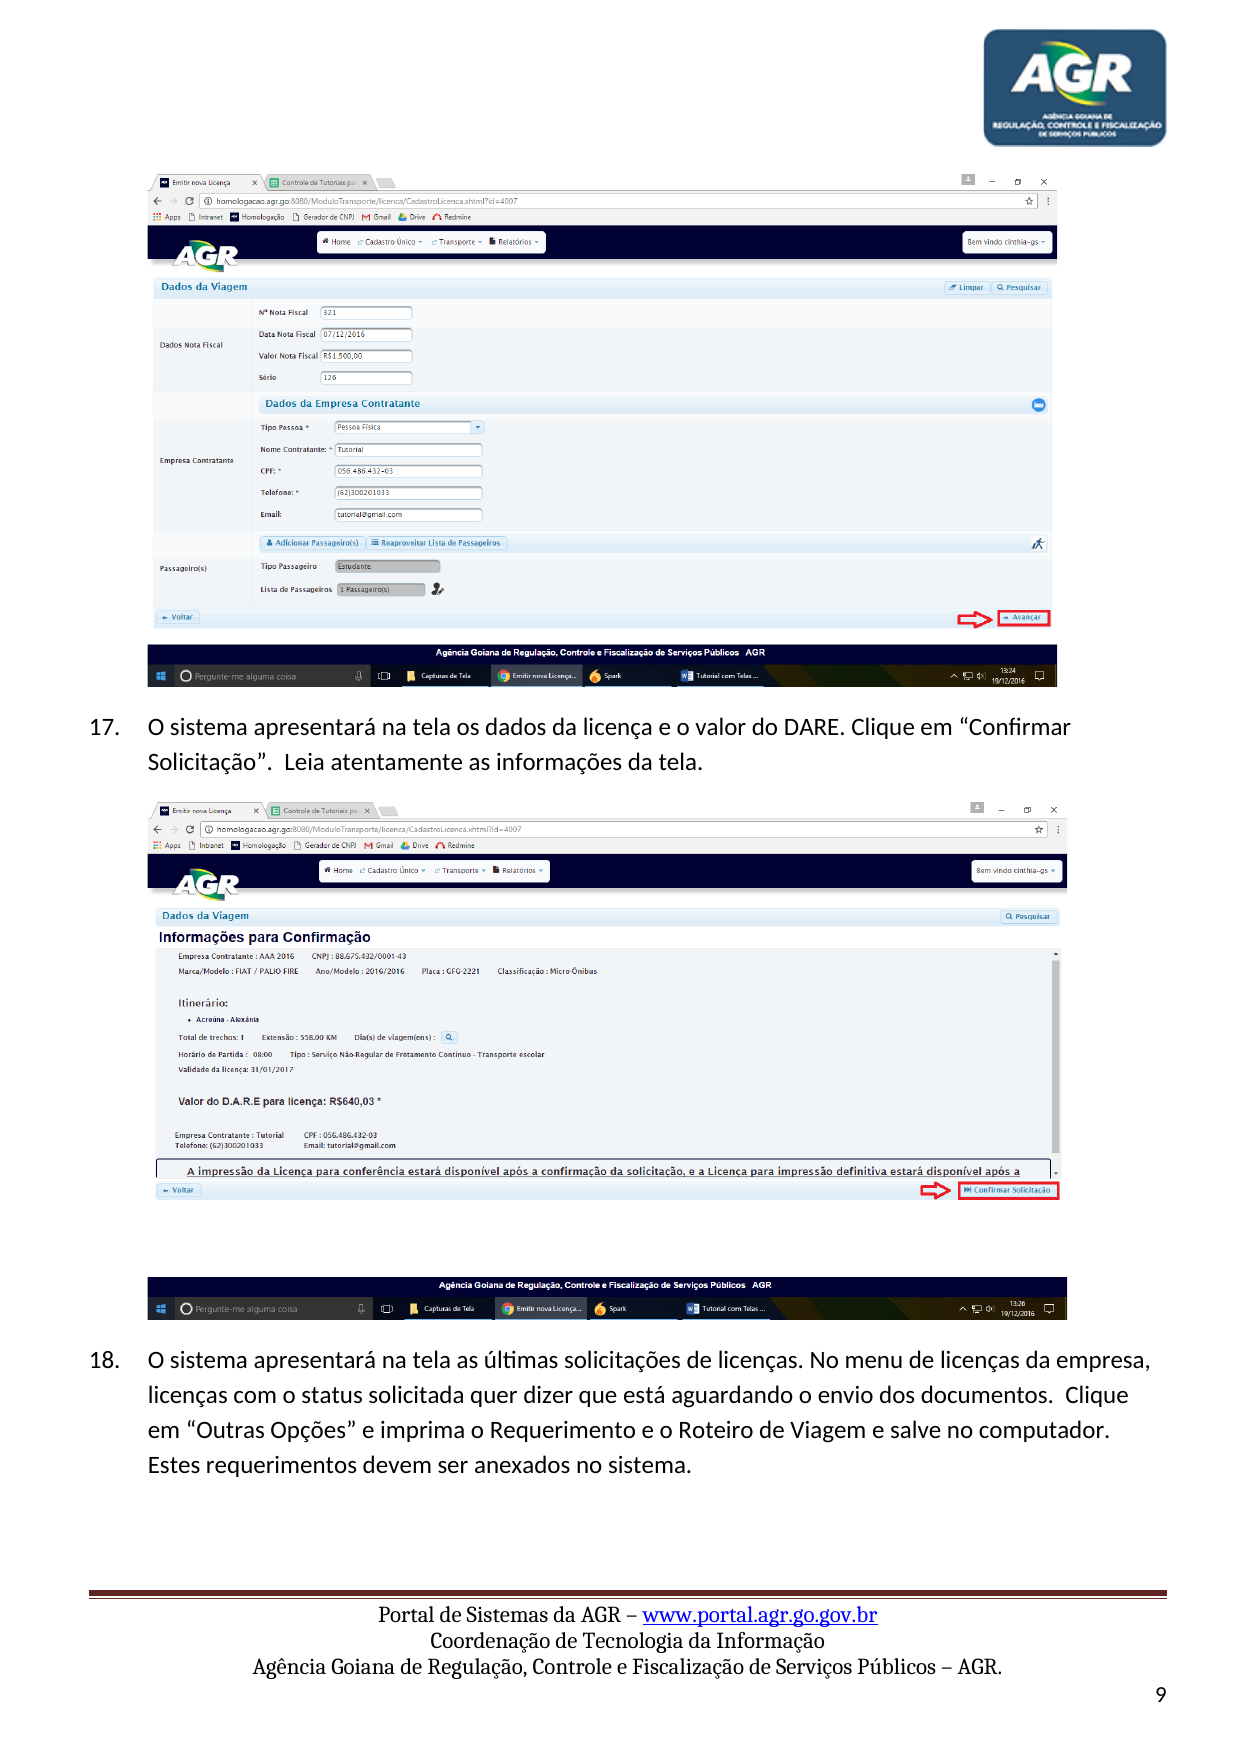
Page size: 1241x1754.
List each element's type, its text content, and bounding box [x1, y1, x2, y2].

picture [147, 802, 1068, 1320]
list O sistema apresentará na tela as últimas solicitações de licenças. No menu de licenças da empresa, licenças com o status solicitada quer dizer que está aguardando o envio dos documentos. Clique em “Outras Opções” e imprima o Requerimento e o Roteiro de Viagem e salve no computador. Estes requerimentos devem ser anexados no sistema. [89, 1344, 1167, 1480]
list O sistema apresentará na tela os dados da licença e o valor do DARE. Clique em “Confirmar Solicitação”. Leia atentamente as informações da tela. [89, 711, 1167, 777]
picture [147, 174, 1058, 687]
picture [983, 29, 1167, 147]
